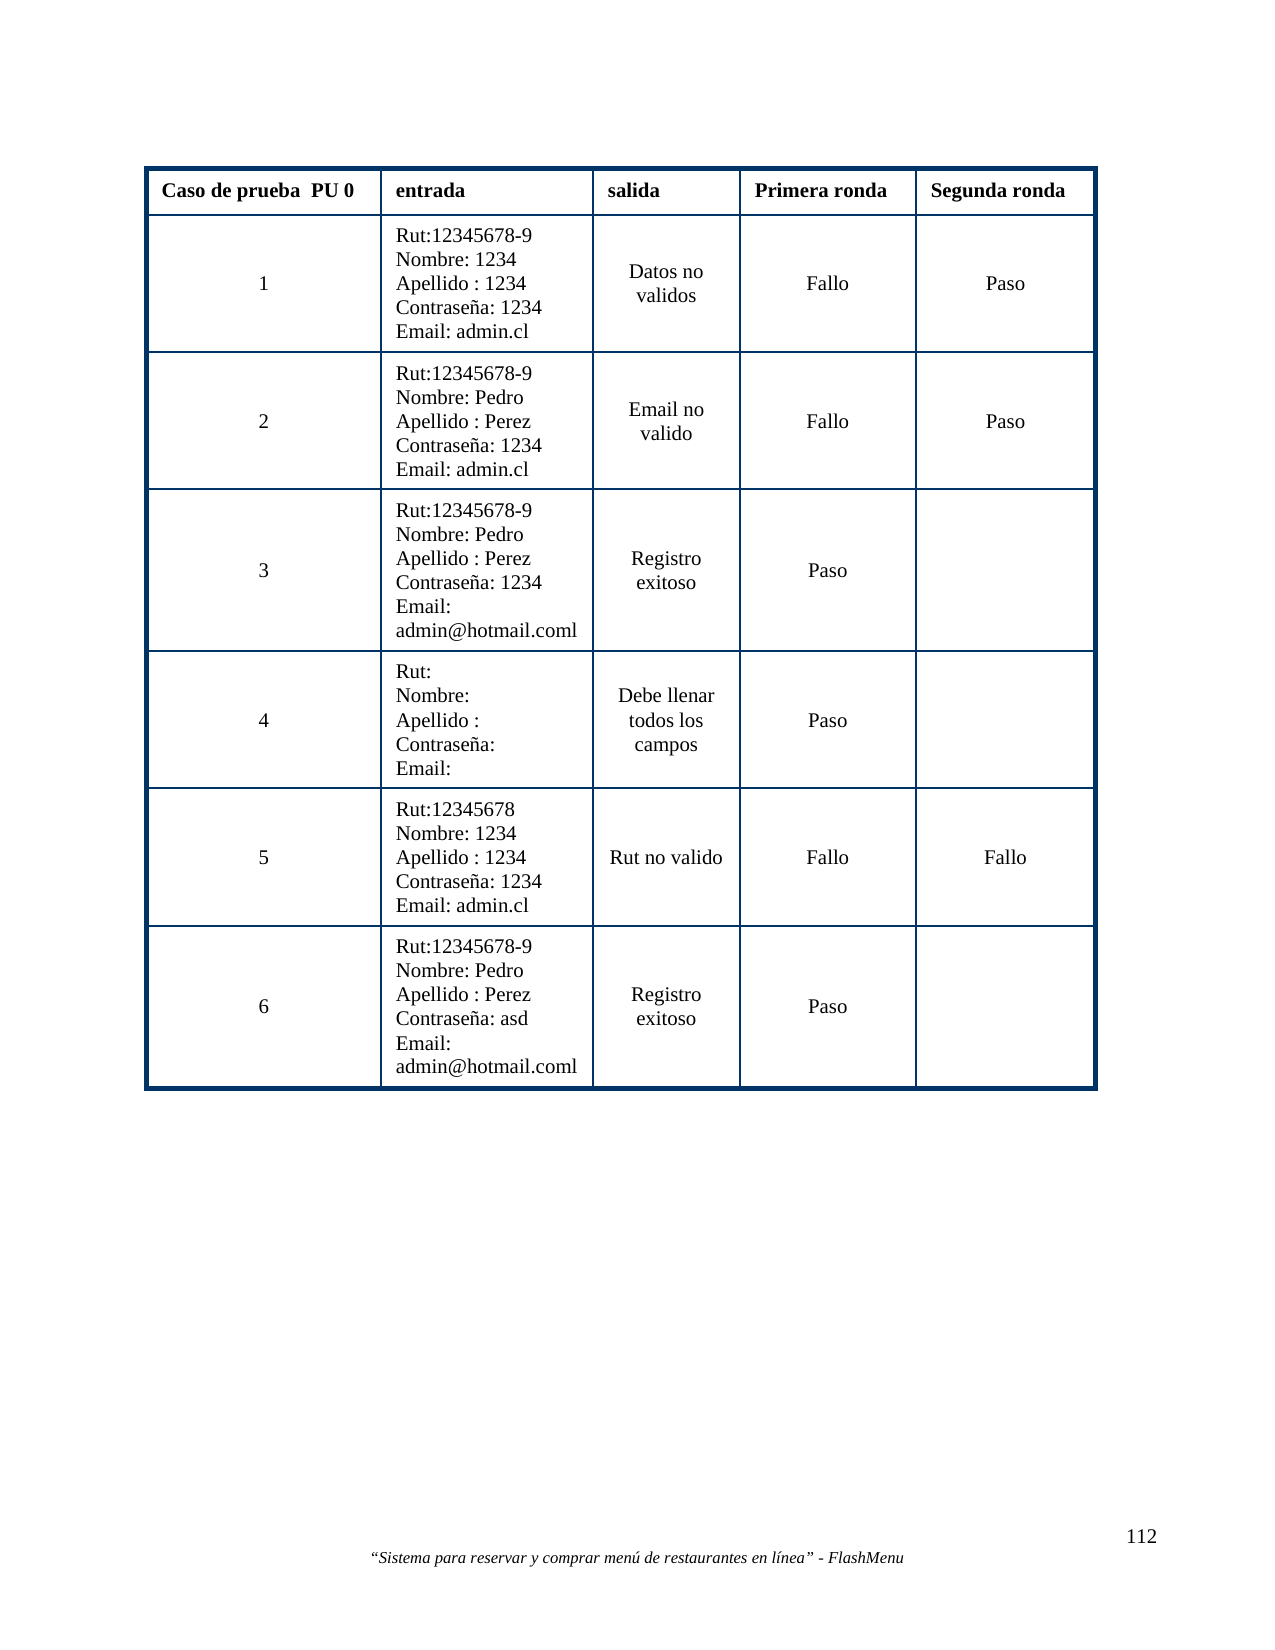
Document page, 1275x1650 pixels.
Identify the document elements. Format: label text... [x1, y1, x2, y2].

table_cell Rut:12345678-9 Nombre: Pedro Apellido : Perez Contraseña: asd Email: admin@hotmail.coml [382, 927, 592, 1086]
table_cell 6 [149, 927, 380, 1086]
table_cell 5 [149, 789, 380, 924]
table_header Segunda ronda [917, 171, 1093, 213]
table_cell Paso [741, 927, 915, 1086]
table_cell Rut: Nombre: Apellido : Contraseña: Email: [382, 652, 592, 787]
table_cell Paso [917, 353, 1093, 488]
table_header entrada [382, 171, 592, 213]
table_cell Datos no validos [594, 216, 739, 351]
table_cell Fallo [917, 789, 1093, 924]
table_cell Paso [741, 490, 915, 650]
table_cell Debe llenar todos los campos [594, 652, 739, 787]
table_cell 2 [149, 353, 380, 488]
table_cell Fallo [741, 789, 915, 924]
table_cell Paso [741, 652, 915, 787]
table_cell 4 [149, 652, 380, 787]
table_cell 3 [149, 490, 380, 650]
table_cell 1 [149, 216, 380, 351]
table_cell Rut no valido [594, 789, 739, 924]
table_cell Fallo [741, 353, 915, 488]
table_header Primera ronda [741, 171, 915, 213]
table_cell [917, 652, 1093, 787]
table_cell [917, 927, 1093, 1086]
table_header salida [594, 171, 739, 213]
table_cell Registro exitoso [594, 490, 739, 650]
table_cell [917, 490, 1093, 650]
table_cell Rut:12345678-9 Nombre: 1234 Apellido : 1234 Contraseña: 1234 Email: admin.cl [382, 216, 592, 351]
table_cell Fallo [741, 216, 915, 351]
table_cell Rut:12345678-9 Nombre: Pedro Apellido : Perez Contraseña: 1234 Email: admin@hotmail.coml [382, 490, 592, 650]
table_cell Rut:12345678-9 Nombre: Pedro Apellido : Perez Contraseña: 1234 Email: admin.cl [382, 353, 592, 488]
table_cell Email no valido [594, 353, 739, 488]
table_cell Paso [917, 216, 1093, 351]
table_header Caso de prueba PU 0 [149, 171, 380, 213]
table_cell Registro exitoso [594, 927, 739, 1086]
table_cell Rut:12345678 Nombre: 1234 Apellido : 1234 Contraseña: 1234 Email: admin.cl [382, 789, 592, 924]
